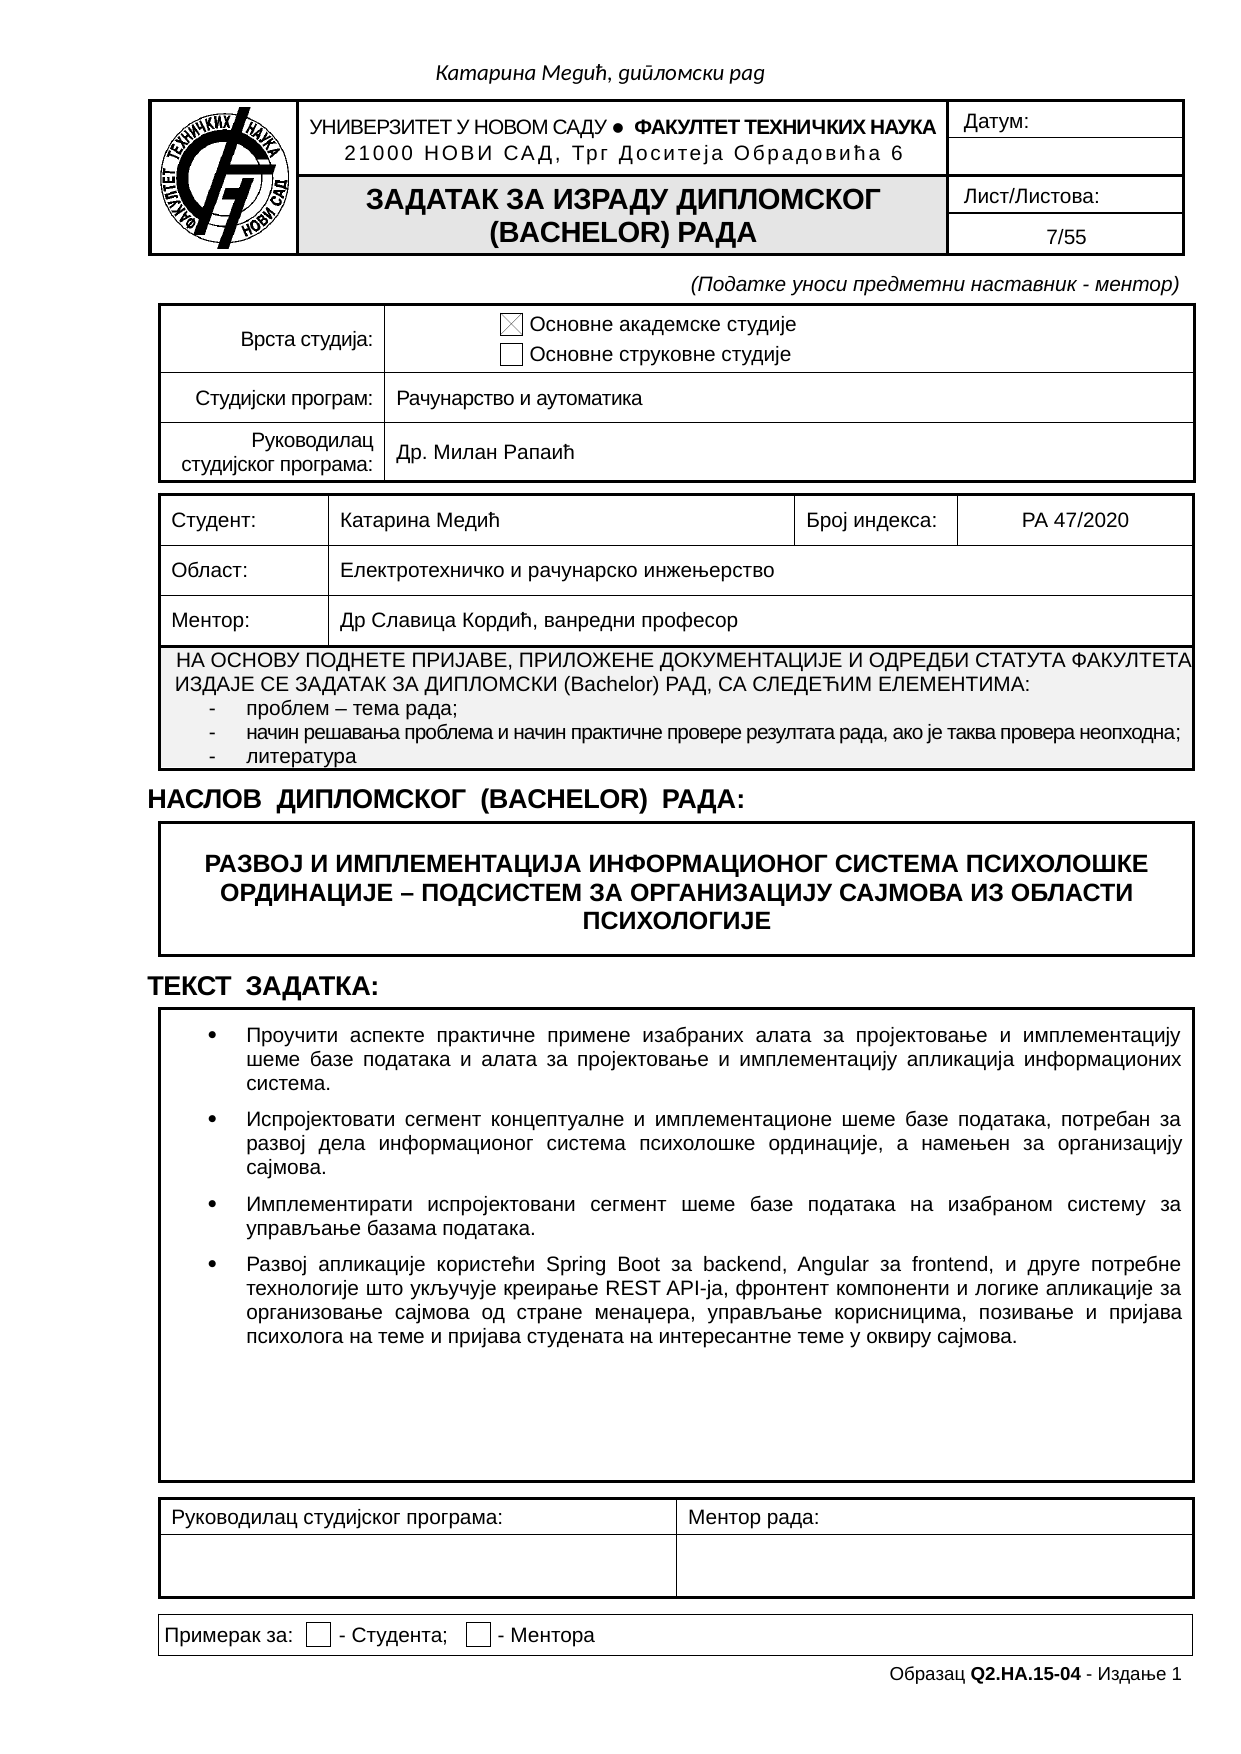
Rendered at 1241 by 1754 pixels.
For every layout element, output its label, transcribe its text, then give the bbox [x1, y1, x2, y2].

table_header [152, 102, 296, 253]
table_header Студент: [161, 496, 328, 544]
table_cell Студијски програм: [161, 373, 384, 422]
table_header Датум: [949, 102, 1182, 137]
table_header УНИВЕРЗИТЕТ У НОВОМ САДУ ФАКУЛТЕТ ТЕХНИЧКИХ НАУКА 21000 НОВИ САД, Трг Доситеја Обрадовића 6 [299, 102, 946, 174]
table_cell Лист/Листова: [949, 177, 1182, 212]
table_header Основне академске студије Основне струковне студије [385, 306, 1193, 372]
table_header Примерак за: - Студента; - Ментора [159, 1615, 1192, 1655]
table_header РА 47/2020 [958, 496, 1192, 544]
table_cell 7/ [949, 214, 1182, 253]
text ТЕКСТ ЗАДАТКА: [147, 969, 1182, 1001]
table_cell Област: [161, 546, 328, 594]
table_cell Др Славица Кордић, ванредни професор [329, 596, 1192, 644]
table_header Број индекса: [795, 496, 957, 544]
table_header Развој и имплементација информационог система психолошке ординације – ПОДСИСТЕМ ЗА ОРГАНИЗАЦИЈУ САЈМОВА ИЗ ОБЛАСТИ ПСИХОЛОГИЈЕ [161, 824, 1192, 954]
table_cell Рачунарство и аутоматика [385, 373, 1193, 422]
table_cell Електротехничко и рачунарско инжењерство [329, 546, 1192, 594]
table_cell [677, 1535, 1192, 1596]
text НАСЛОВ ДИПЛОМСКОГ (BACHELOR) РАДА: [147, 783, 1182, 814]
table_header Врста студија: [161, 306, 384, 372]
text Образац Q2.НА.15-04 - Издање 1 [147, 1662, 1182, 1684]
table_header Проучити аспекте практичне примене изабраних алата за пројектовање и имплементацију шеме базе података и алата за пројектовање и имплементацију апликација информационих система. Испројектовати сегмент концептуалне и имплементационе шеме базе података, потребан за развој дела информационог система психолошке ординације, а намењен за организацију сајмова. Имплементирати испројектовани сегмент шеме базе података на изабраном систему за управљање базама података. Развој апликације користећи Spring Boot за backend, Angular за frontend, и друге потребне технологије што укључује креирање REST API-ја, фронтент компоненти и логике апликације за oрганизовање сајмова од стране менаџера, управљање корисницима, позивање и пријава психолога на теме и пријава студената на интересантне теме у оквиру сајмова. [161, 1010, 1192, 1479]
picture [160, 107, 289, 249]
table_cell Руководилац студијског програма: [161, 423, 384, 479]
table_cell [949, 138, 1182, 174]
table_cell НА ОСНОВУ ПОДНЕТЕ ПРИЈАВЕ, ПРИЛОЖЕНЕ ДОКУМЕНТАЦИЈЕ И ОДРЕДБИ СТАТУТА ФАКУЛТЕТА ИЗДАЈЕ СЕ ЗАДАТАК ЗА ДИПЛОМСКИ (Bachelor) РАД, СА СЛЕДЕЋИМ ЕЛЕМЕНТИМА: проблем – тема рада; начин решавања проблема и начин практичне провере резултата рада, ако је таква провера неопходна; литература [161, 648, 1192, 767]
table_header Катарина Медић [329, 496, 794, 544]
table_cell Др. Милан Рапаић [385, 423, 1193, 479]
table_cell ЗАДАТАК ЗА ИЗРАДУ ДИПЛОМСКОГ (BACHELOR) РАДА [299, 177, 946, 253]
table_cell Ментор: [161, 596, 328, 644]
table_header Руководилац студијског програма: [161, 1500, 676, 1533]
table_cell [161, 1535, 676, 1596]
table_header Ментор рада: [677, 1500, 1192, 1533]
text (Податке уноси предметни наставник - ментор) [147, 272, 1182, 296]
